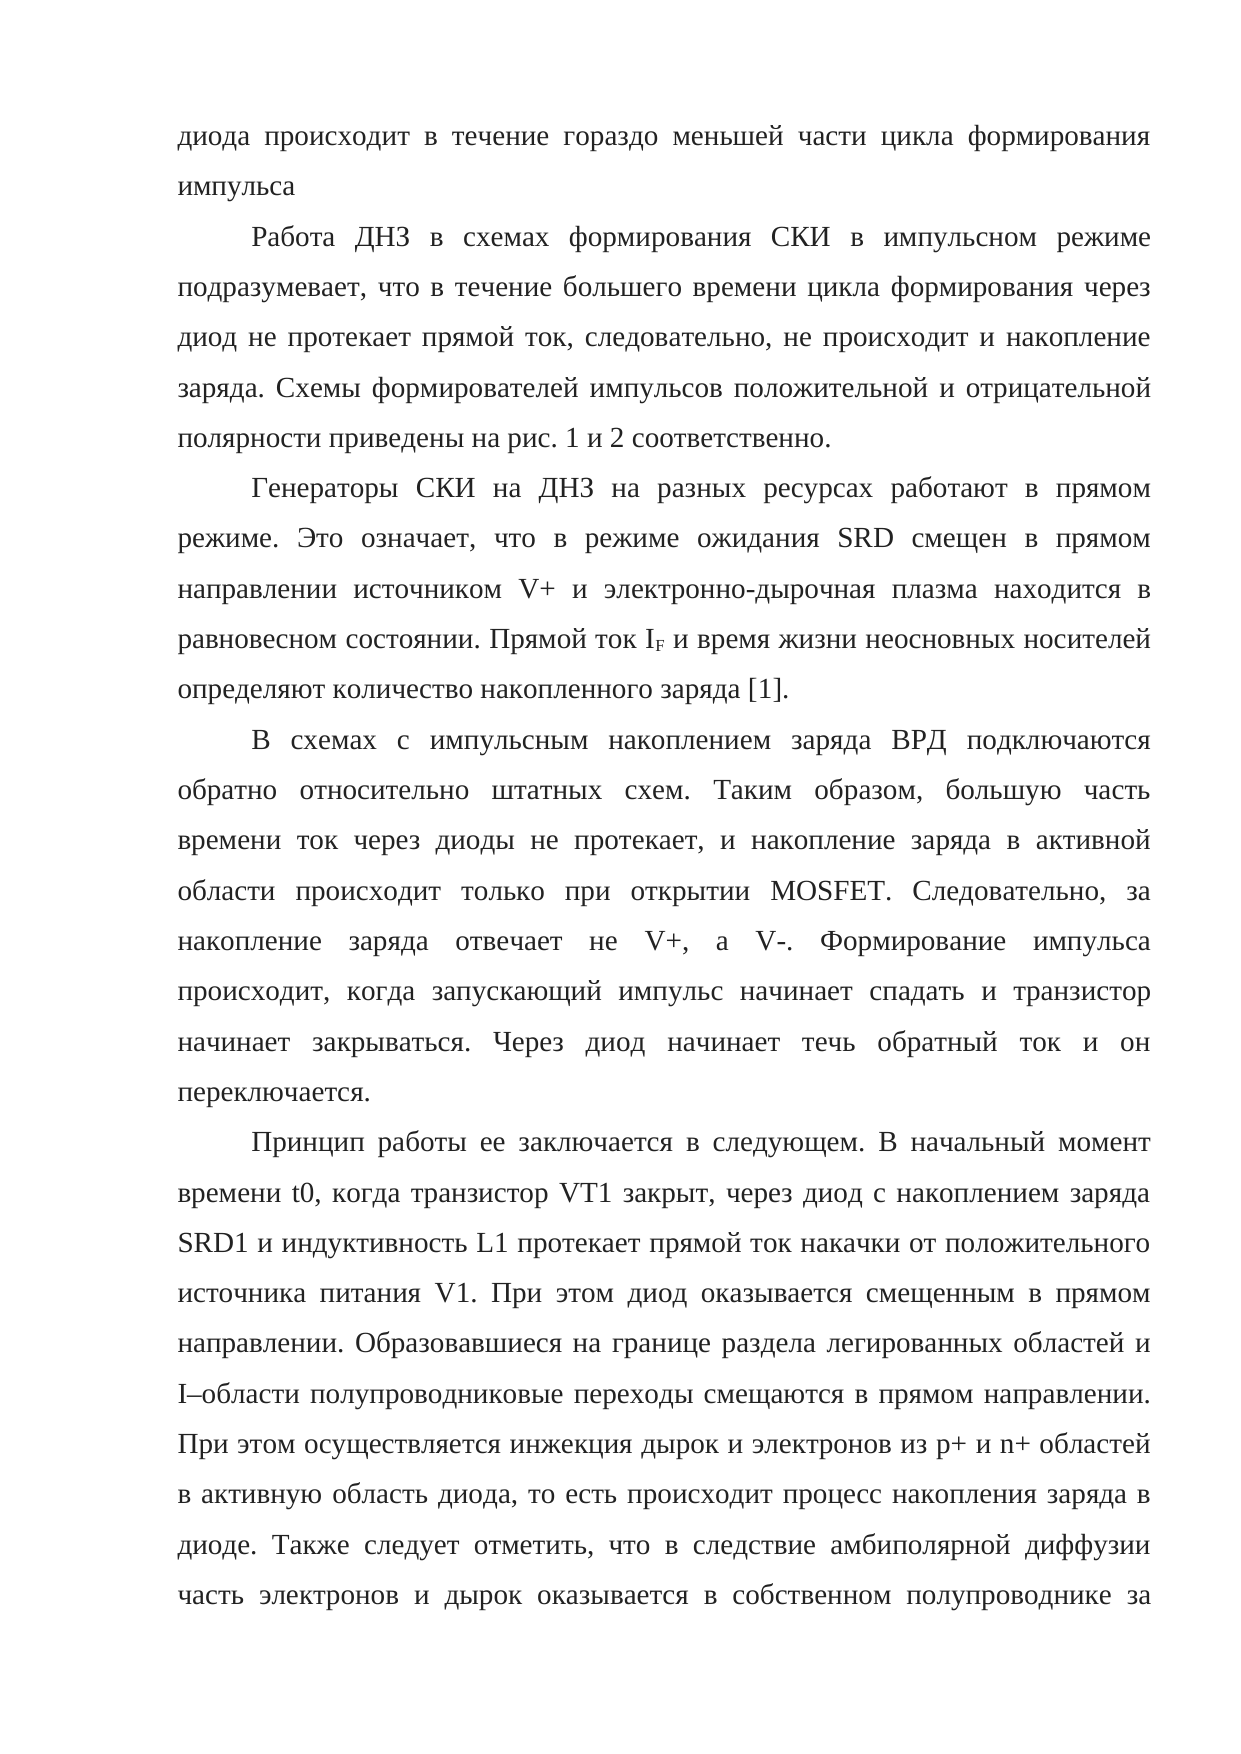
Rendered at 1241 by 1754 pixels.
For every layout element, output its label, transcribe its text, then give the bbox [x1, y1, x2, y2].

text В схемах с импульсным накоплением заряда ВРД подключаются обратно относительно штатных схем. Таким образом, большую часть времени ток через диоды не протекает, и накопление заряда в активной области происходит только при открытии MOSFET. Следовательно, за накопление заряда отвечает не V+, а V-. Формирование импульса происходит, когда запускающий импульс начинает спадать и транзистор начинает закрываться. Через диод начинает течь обратный ток и он переключается. [177, 722, 1152, 1108]
text Работа ДНЗ в схемах формирования СКИ в импульсном режиме подразумевает, что в течение большего времени цикла формирования через диод не протекает прямой ток, следовательно, не происходит и накопление заряда. Схемы формирователей импульсов положительной и отрицательной полярности приведены на рис. 1 и 2 соответственно. [177, 219, 1152, 453]
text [177, 1124, 1152, 1611]
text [177, 118, 1152, 202]
